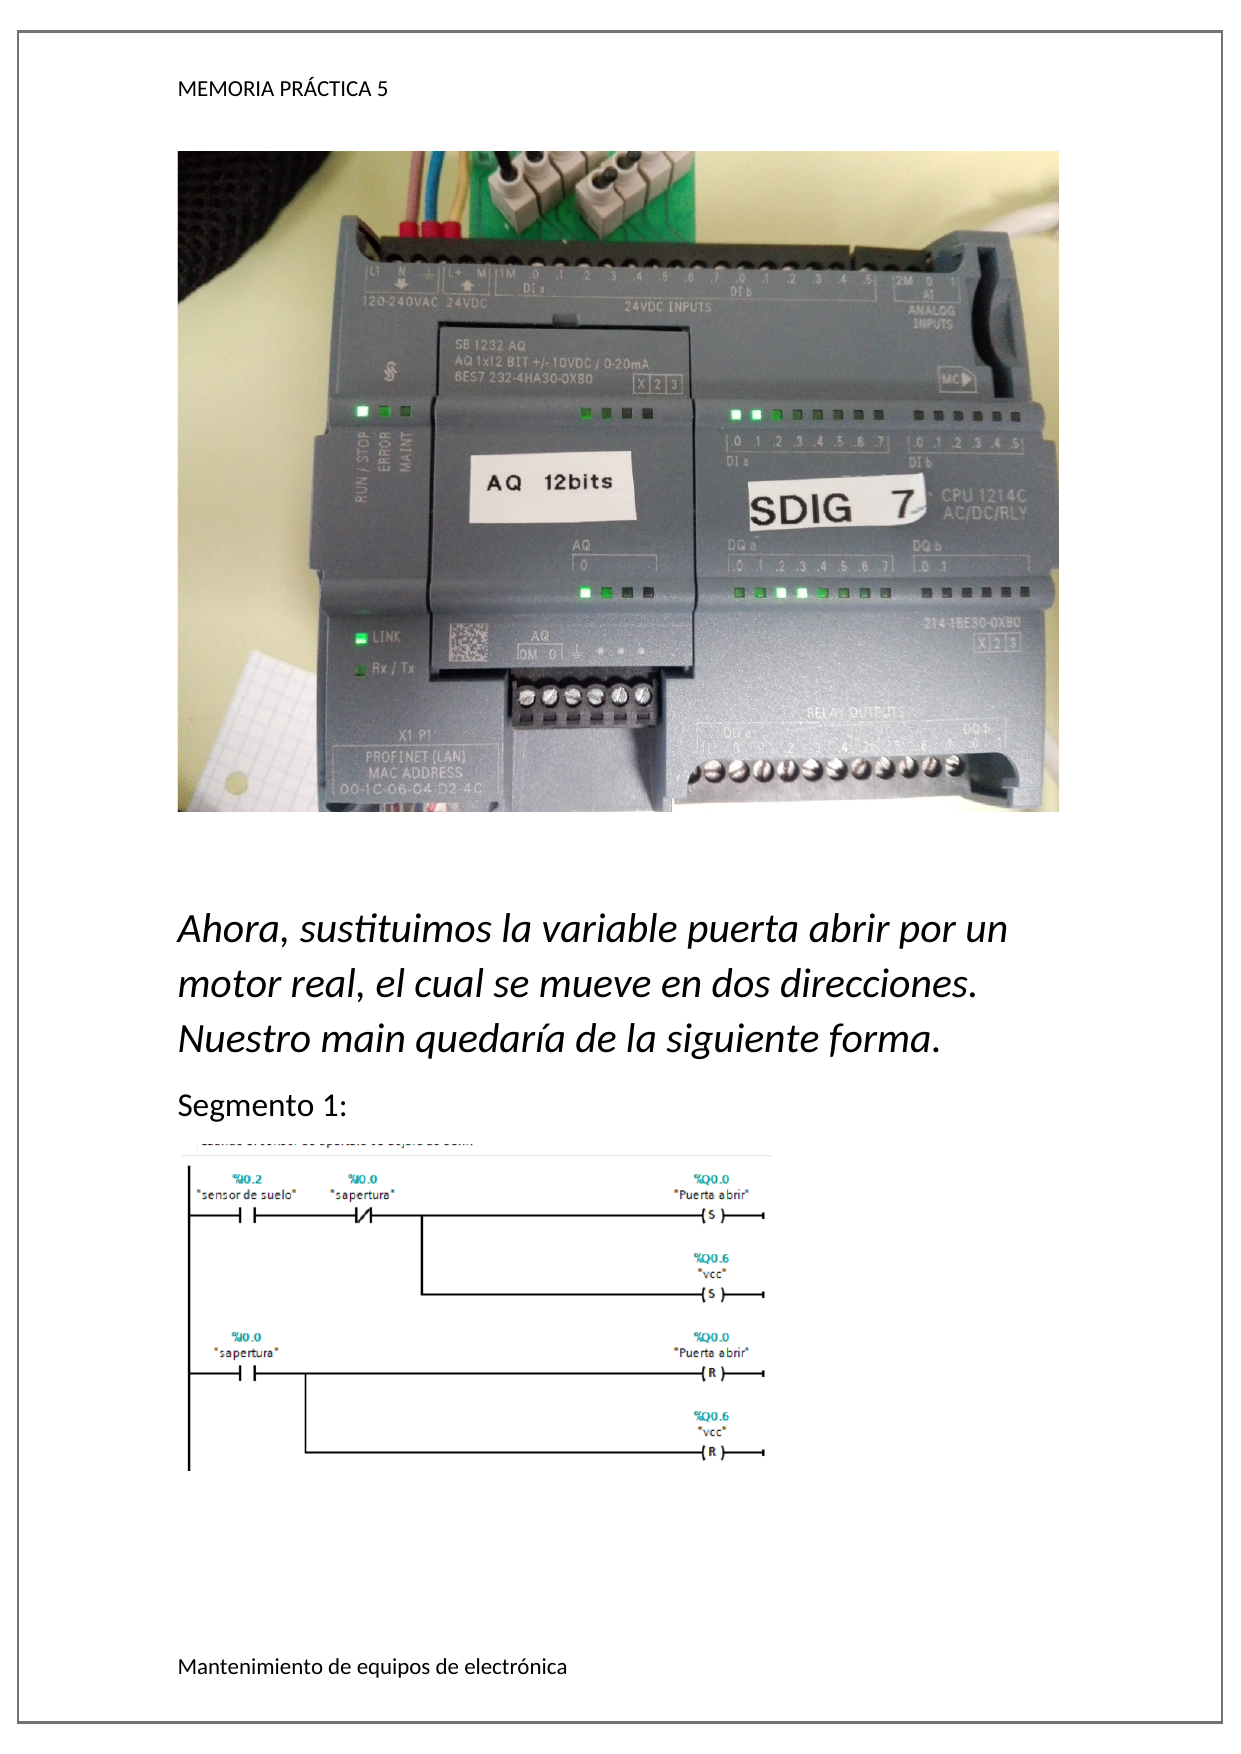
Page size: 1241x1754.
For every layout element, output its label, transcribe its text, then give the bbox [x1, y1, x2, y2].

picture [179, 151, 1059, 812]
text Ahora, sustituimos la variable puerta abrir por un motor real, el cual se mueve en dos direcciones. Nuestro main quedaría de la siguiente forma. [177, 902, 1063, 1063]
text Segmento 1: [177, 1084, 1063, 1124]
picture [177, 1144, 812, 1471]
